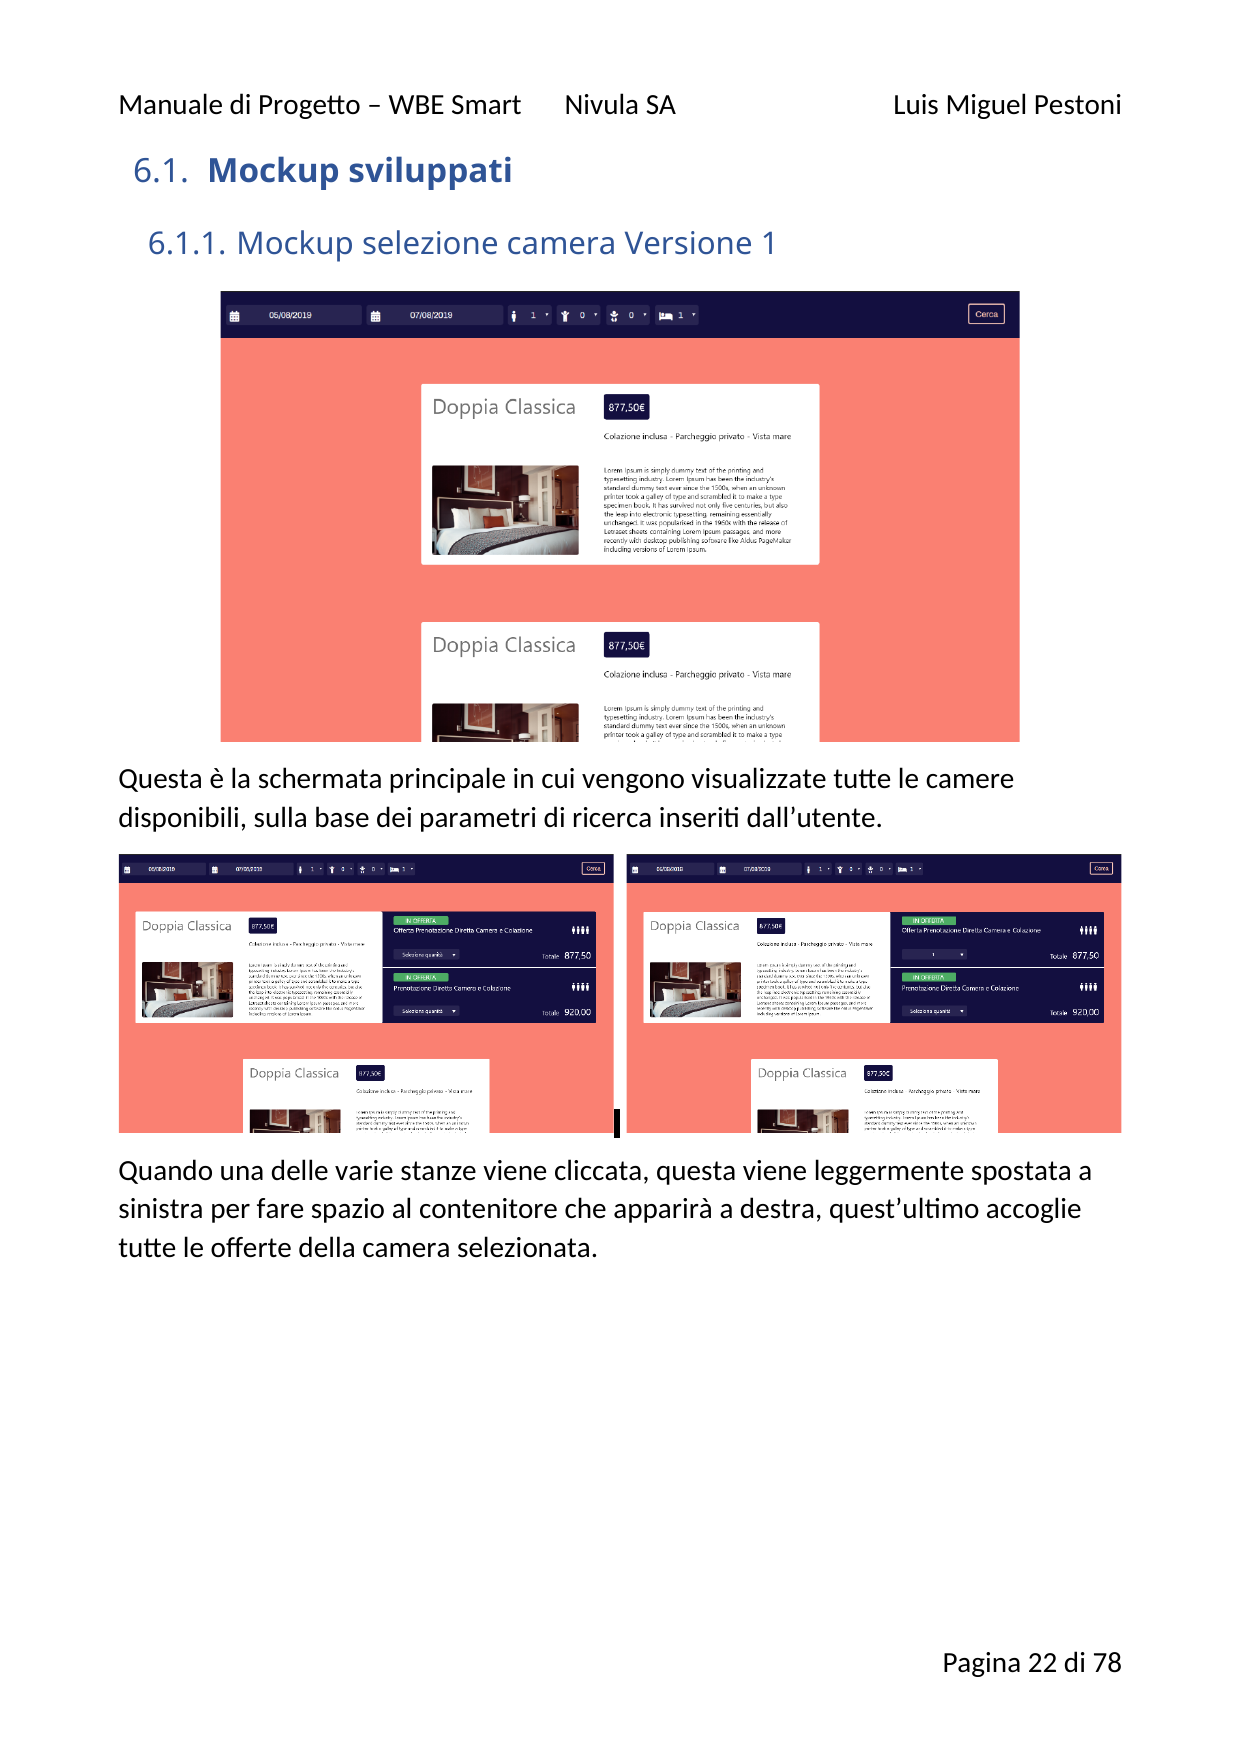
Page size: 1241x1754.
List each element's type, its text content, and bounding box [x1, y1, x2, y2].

picture [118, 854, 614, 1133]
text Quando una delle varie stanze viene cliccata, questa viene leggermente spostata a sinistra per fare spazio al contenitore che apparirà a destra, quest’ultimo accoglie tutte le offerte della camera selezionata. [118, 1152, 1122, 1264]
subtitle Mockup sviluppati [133, 147, 1122, 192]
text Questa è la schermata principale in cui vengono visualizzate tutte le camere disponibili, sulla base dei parametri di ricerca inseriti dall’utente. [118, 761, 1122, 835]
subtitle Mockup selezione camera Versione 1 [148, 221, 1122, 263]
picture [220, 291, 1020, 742]
picture [626, 854, 1122, 1133]
